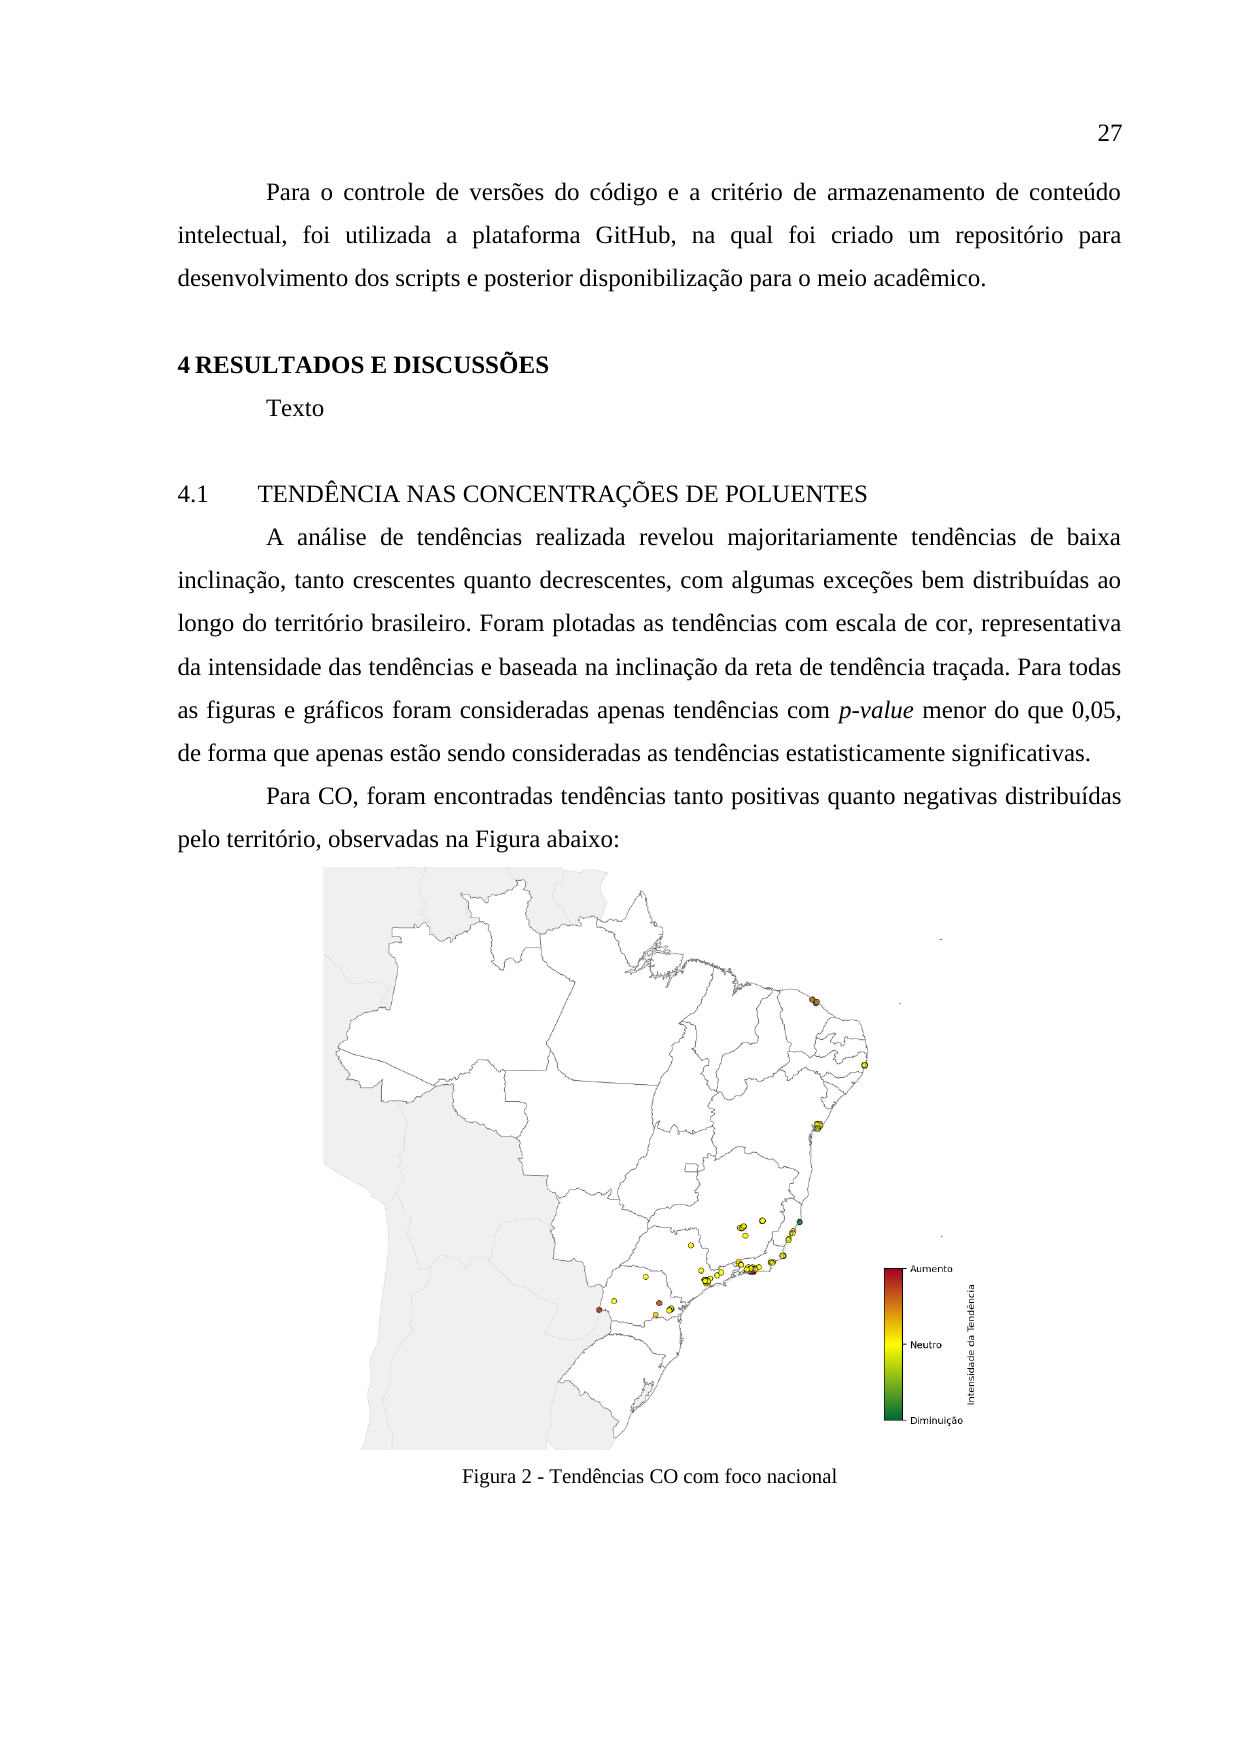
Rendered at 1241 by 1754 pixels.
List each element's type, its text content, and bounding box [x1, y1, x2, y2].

text Texto [177, 393, 1122, 422]
text A análise de tendências realizada revelou majoritariamente tendências de baixa inclinação, tanto crescentes quanto decrescentes, com algumas exceções bem distribuídas ao longo do território brasileiro. Foram plotadas as tendências com escala de cor, representativa da intensidade das tendências e baseada na inclinação da reta de tendência traçada. Para todas as figuras e gráficos foram consideradas apenas tendências com p-value menor do que 0,05, de forma que apenas estão sendo consideradas as tendências estatisticamente significativas. [177, 522, 1122, 767]
subtitle Tendência nas concentrações de poluentes [177, 479, 1122, 508]
text Para o controle de versões do código e a critério de armazenamento de conteúdo intelectual, foi utilizada a plataforma GitHub, na qual foi criado um repositório para desenvolvimento dos scripts e posterior disponibilização para o meio acadêmico. [177, 177, 1122, 292]
text Para CO, foram encontradas tendências tanto positivas quanto negativas distribuídas pelo território, observadas na Figura abaixo: [177, 781, 1122, 853]
subtitle Resultados e discussões [177, 350, 1122, 378]
picture [323, 867, 976, 1450]
